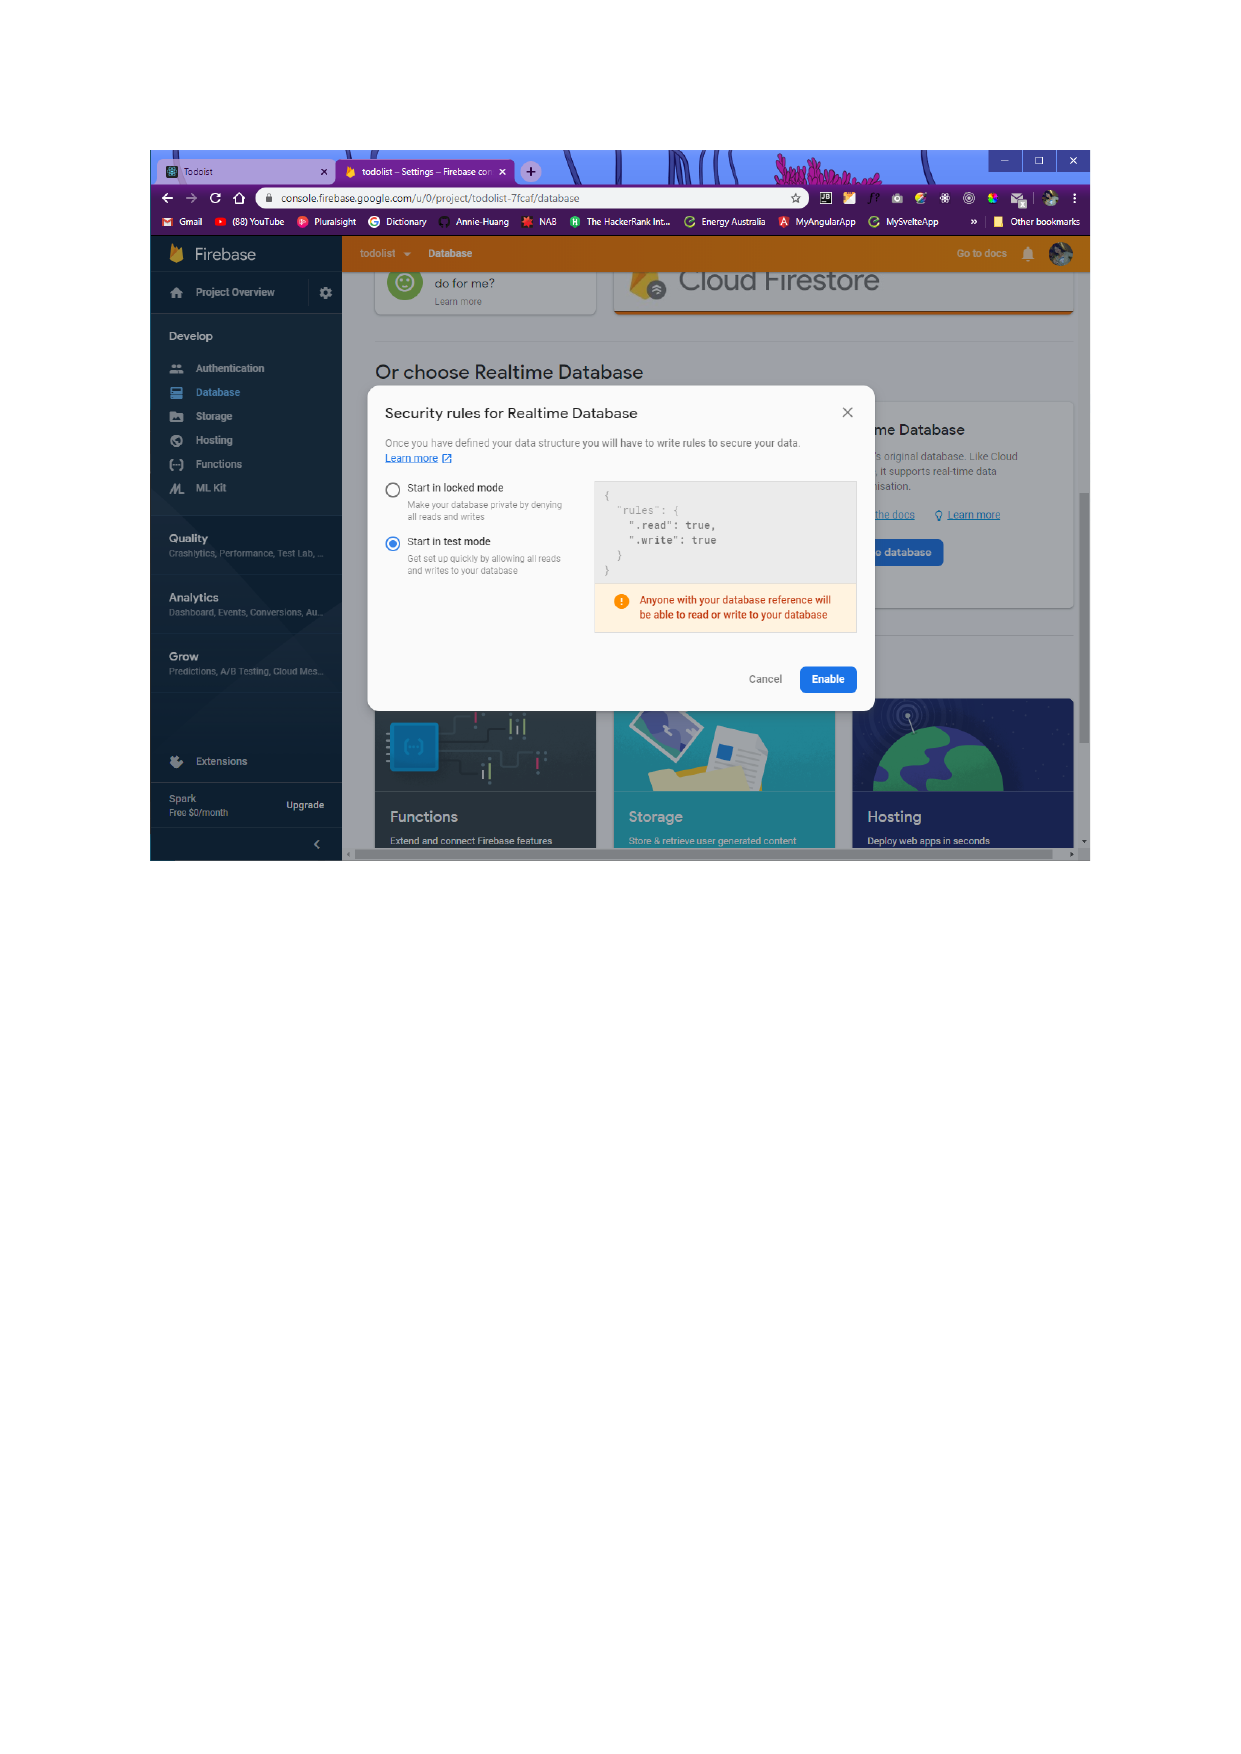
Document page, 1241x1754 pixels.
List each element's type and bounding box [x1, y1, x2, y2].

picture [150, 150, 1091, 861]
